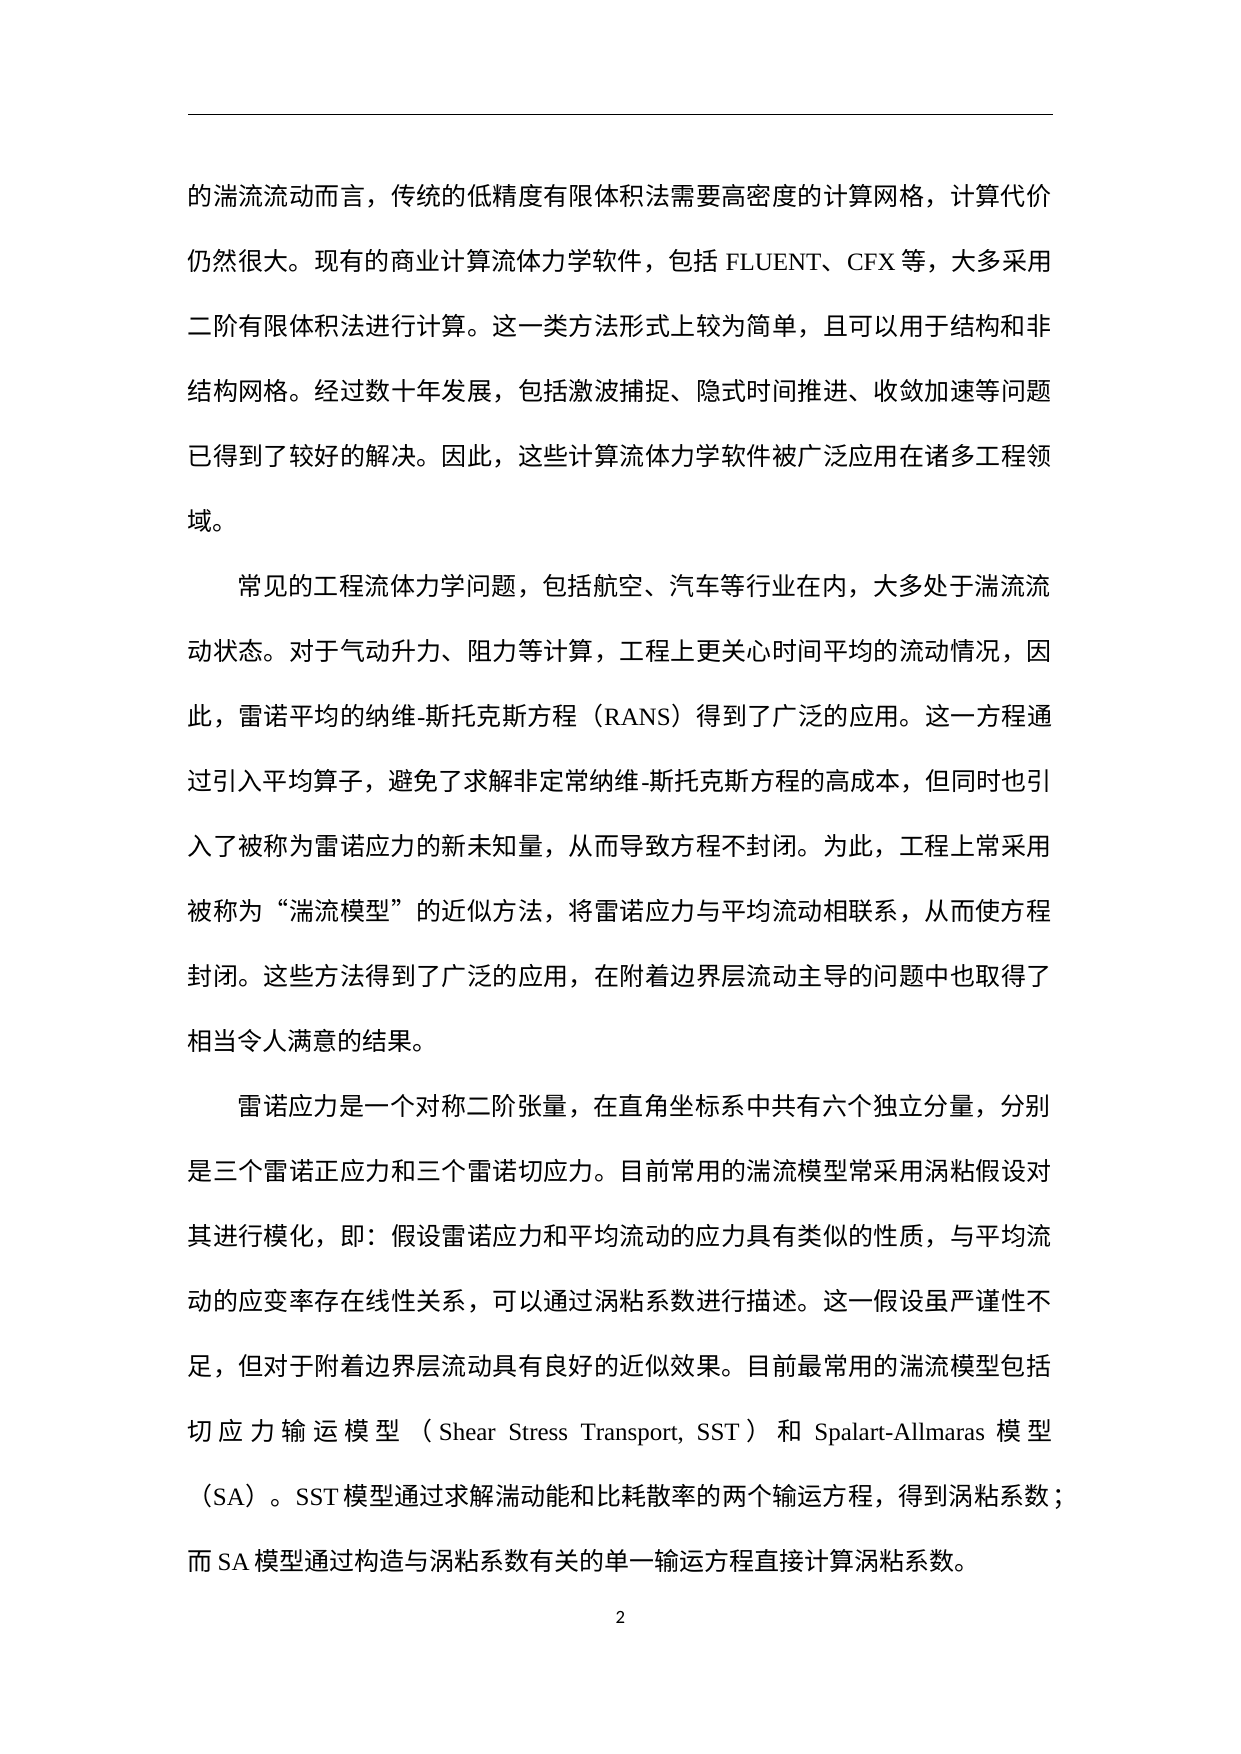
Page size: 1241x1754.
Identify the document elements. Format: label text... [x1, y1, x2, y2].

text 常见的工程流体力学问题，包括航空、汽车等行业在内，大多处于湍流流动状态。对于气动升力、阻力等计算，工程上更关心时间平均的流动情况，因此，雷诺平均的纳维-斯托克斯方程（RANS）得到了广泛的应用。这一方程通过引入平均算子，避免了求解非定常纳维-斯托克斯方程的高成本，但同时也引入了被称为雷诺应力的新未知量，从而导致方程不封闭。为此，工程上常采用被称为“湍流模型”的近似方法，将雷诺应力与平均流动相联系，从而使方程封闭。这些方法得到了广泛的应用，在附着边界层流动主导的问题中也取得了相当令人满意的结果。 [187, 552, 1053, 1072]
text 雷诺应力是一个对称二阶张量，在直角坐标系中共有六个独立分量，分别是三个雷诺正应力和三个雷诺切应力。目前常用的湍流模型常采用涡粘假设对其进行模化，即：假设雷诺应力和平均流动的应力具有类似的性质，与平均流动的应变率存在线性关系，可以通过涡粘系数进行描述。这一假设虽严谨性不足，但对于附着边界层流动具有良好的近似效果。目前最常用的湍流模型包括切应力输运模型（Shear Stress Transport, SST）和Spalart-Allmaras模型（SA）。SST模型通过求解湍动能和比耗散率的两个输运方程，得到涡粘系数；而SA模型通过构造与涡粘系数有关的单一输运方程直接计算涡粘系数。 [187, 1072, 1053, 1592]
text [187, 162, 1053, 552]
